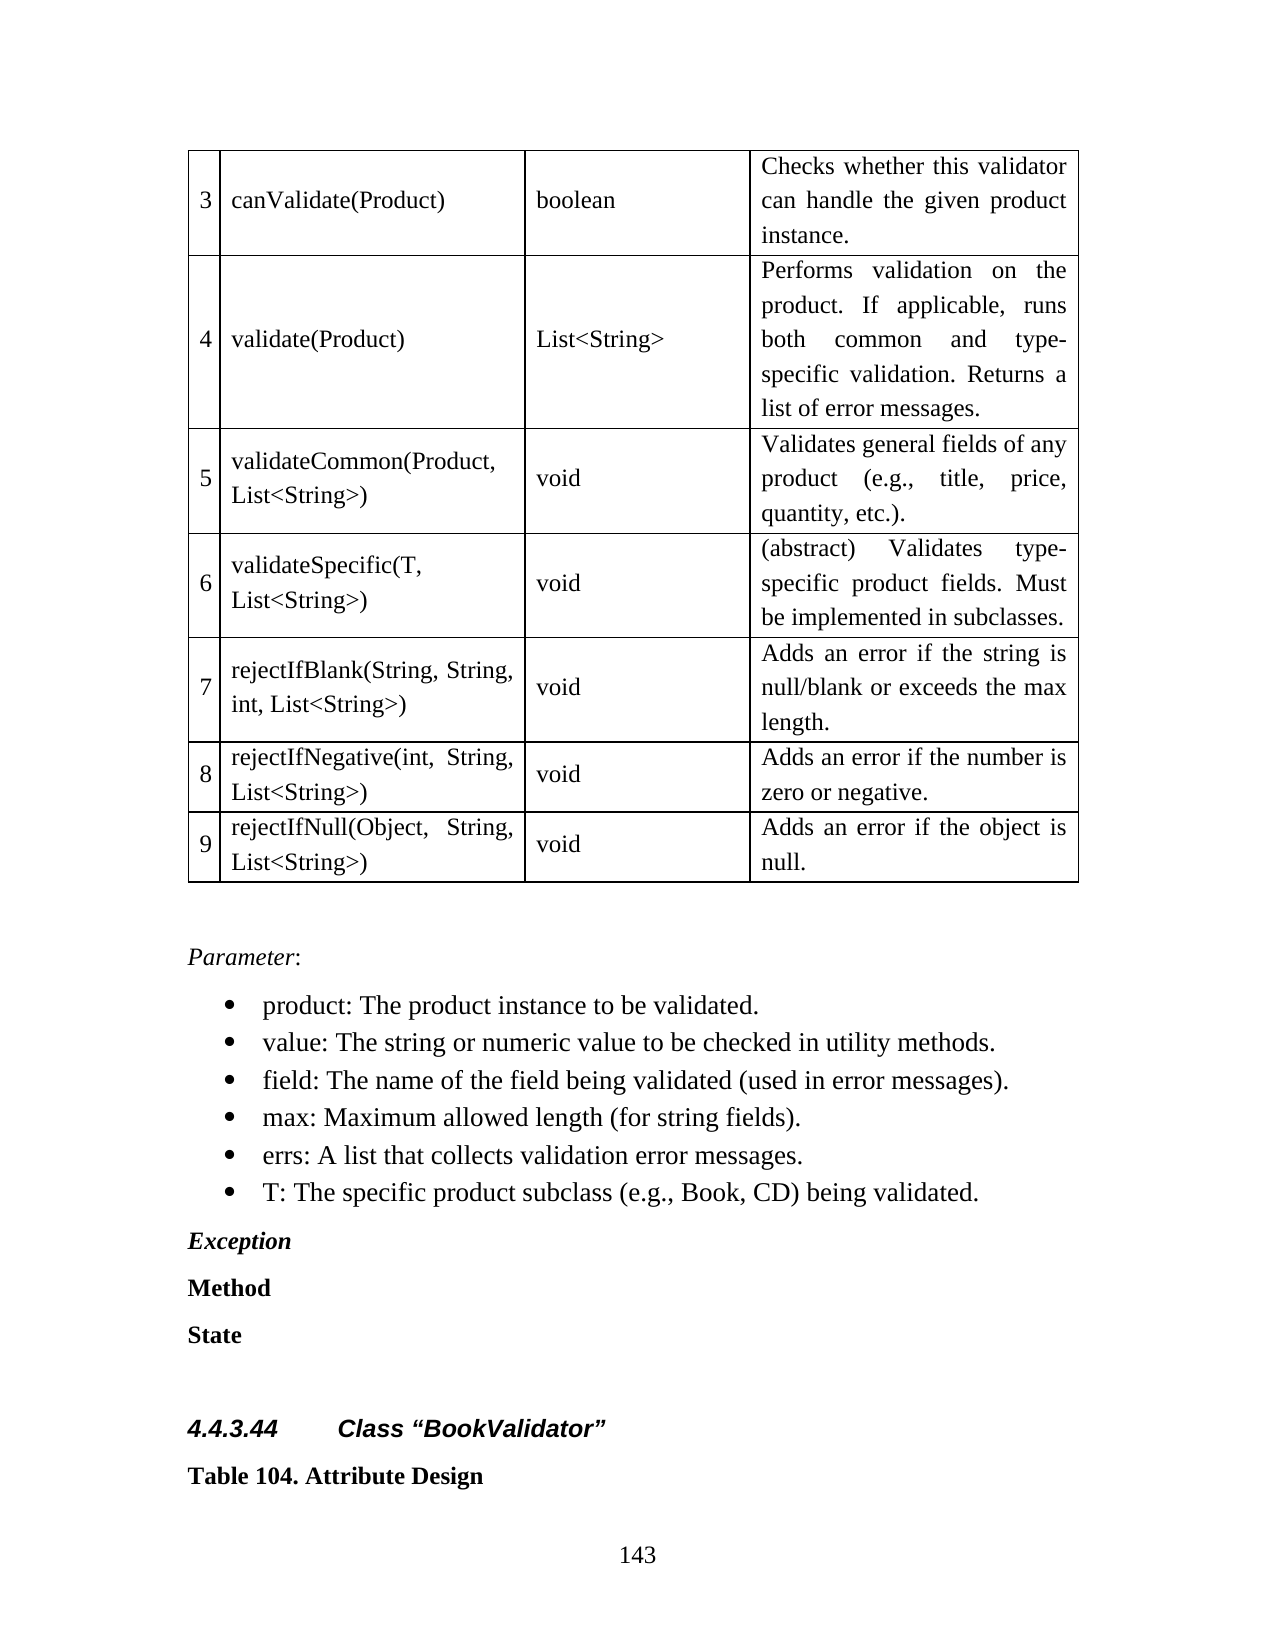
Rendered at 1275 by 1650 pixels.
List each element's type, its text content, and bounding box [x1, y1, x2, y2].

list errs: A list that collects validation error messages. [225, 1139, 1087, 1170]
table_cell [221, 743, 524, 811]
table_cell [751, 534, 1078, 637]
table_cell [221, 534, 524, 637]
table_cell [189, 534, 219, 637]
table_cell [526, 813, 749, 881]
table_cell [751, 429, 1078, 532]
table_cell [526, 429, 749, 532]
list field: The name of the field being validated (used in error messages). [225, 1064, 1087, 1095]
list T: The specific product subclass (e.g., Book, CD) being validated. [225, 1176, 1087, 1208]
list product: The product instance to be validated. [225, 989, 1087, 1020]
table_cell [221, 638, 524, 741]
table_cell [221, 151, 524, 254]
list max: Maximum allowed length (for string fields). [225, 1101, 1087, 1133]
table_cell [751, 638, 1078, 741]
subtitle Class “BookValidator” [187, 1414, 1087, 1443]
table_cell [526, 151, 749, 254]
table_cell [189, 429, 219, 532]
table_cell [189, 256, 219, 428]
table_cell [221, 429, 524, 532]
text Parameter: [187, 942, 1087, 971]
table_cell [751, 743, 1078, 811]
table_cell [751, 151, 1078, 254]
text State [187, 1320, 1087, 1349]
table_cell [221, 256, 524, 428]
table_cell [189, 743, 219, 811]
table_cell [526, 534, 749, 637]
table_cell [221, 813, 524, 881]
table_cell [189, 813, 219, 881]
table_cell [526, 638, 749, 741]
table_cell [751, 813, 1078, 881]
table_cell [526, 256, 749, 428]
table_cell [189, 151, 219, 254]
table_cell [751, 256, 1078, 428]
list value: The string or numeric value to be checked in utility methods. [225, 1026, 1087, 1058]
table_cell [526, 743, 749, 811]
text Exception [187, 1226, 1087, 1255]
text Method [187, 1273, 1087, 1302]
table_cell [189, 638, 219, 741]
